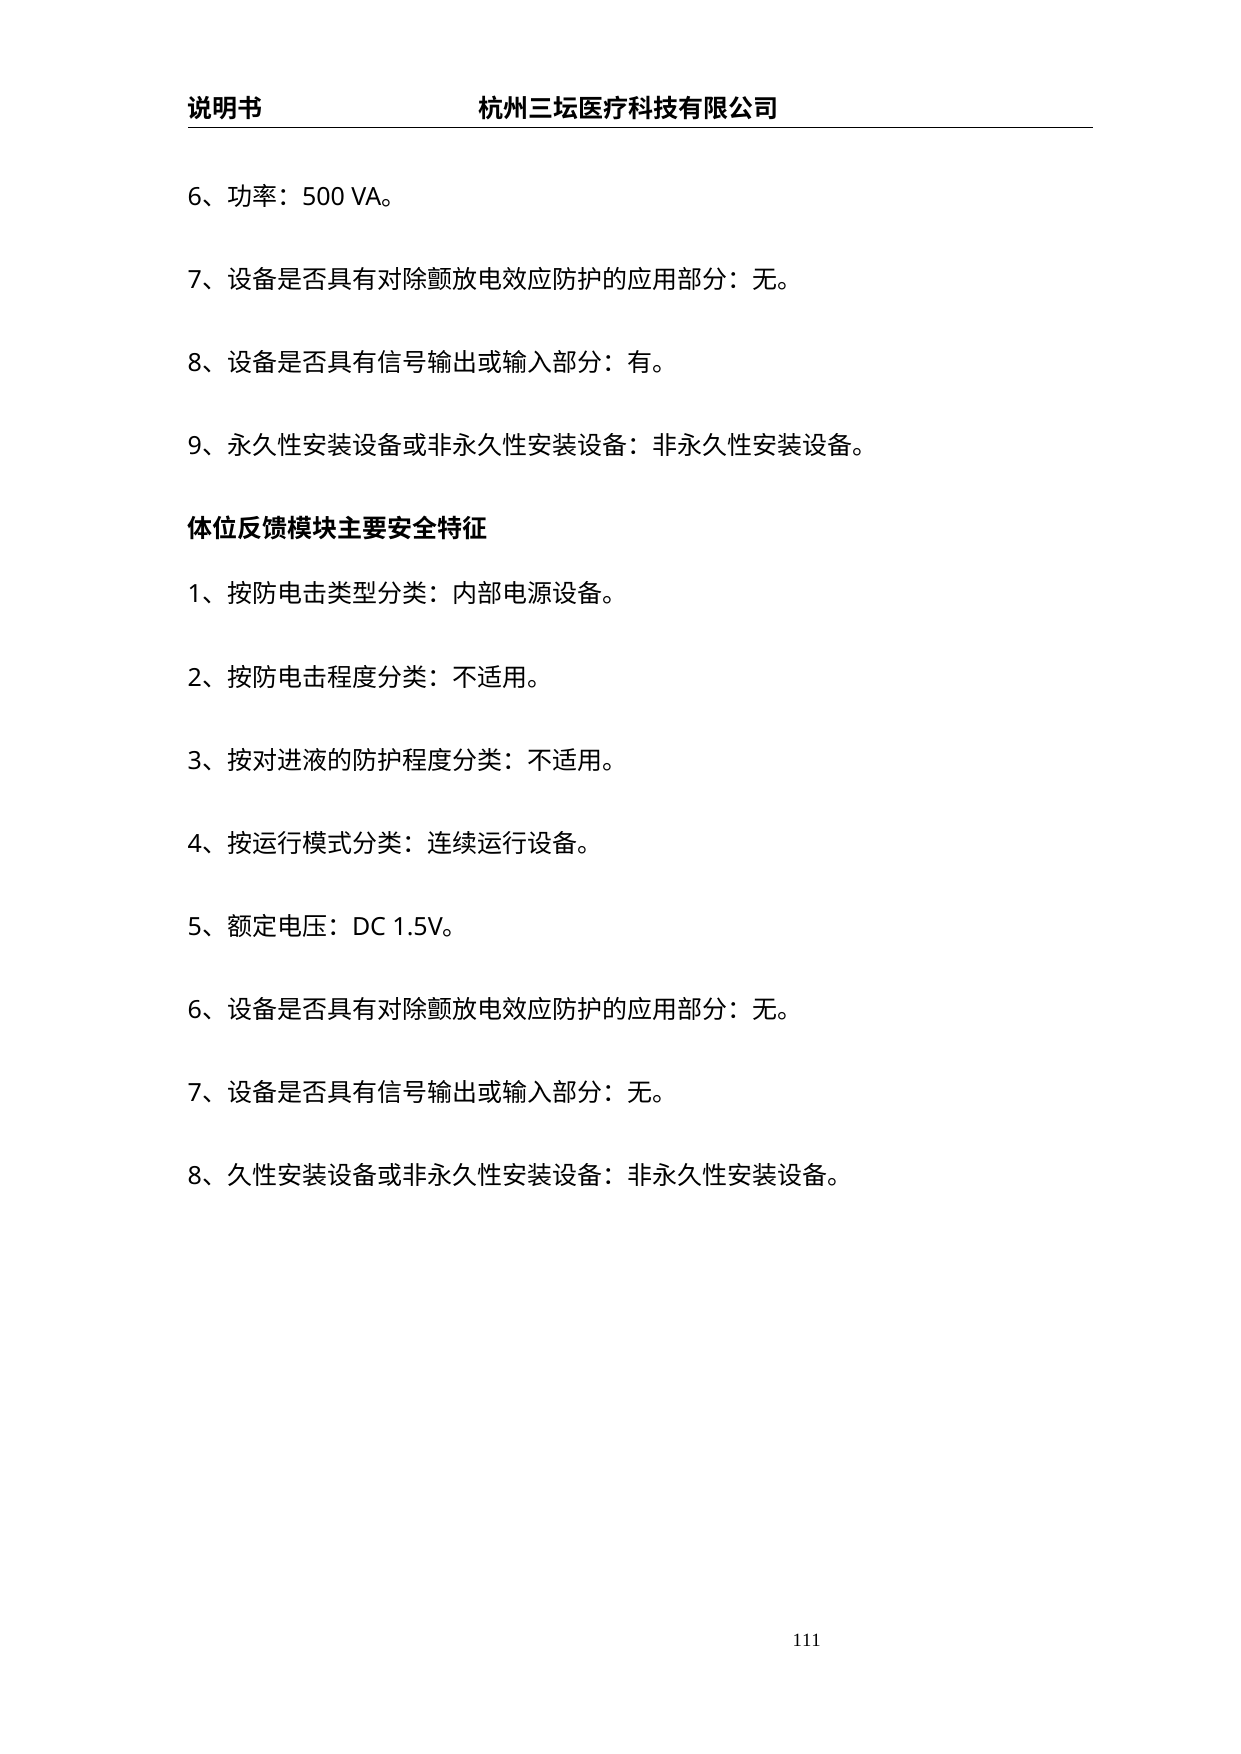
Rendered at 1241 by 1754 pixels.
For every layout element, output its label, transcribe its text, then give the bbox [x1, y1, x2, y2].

text 6、设备是否具有对除颤放电效应防护的应用部分：无。 [187, 975, 1093, 1040]
text 7、设备是否具有信号输出或输入部分：无。 [187, 1058, 1093, 1123]
text 4、按运行模式分类：连续运行设备。 [187, 809, 1093, 874]
text 7、设备是否具有对除颤放电效应防护的应用部分：无。 [187, 245, 1093, 310]
text 6、功率：500 VA。 [187, 162, 1093, 227]
text 2、按防电击程度分类：不适用。 [187, 643, 1093, 708]
text 1、按防电击类型分类：内部电源设备。 [187, 559, 1093, 624]
text 8、设备是否具有信号输出或输入部分：有。 [187, 328, 1093, 393]
text 5、额定电压：DC 1.5V。 [187, 892, 1093, 957]
text 3、按对进液的防护程度分类：不适用。 [187, 726, 1093, 791]
text 9、永久性安装设备或非永久性安装设备：非永久性安装设备。 [187, 411, 1093, 476]
text 体位反馈模块主要安全特征 [187, 494, 1093, 559]
text 8、久性安装设备或非永久性安装设备：非永久性安装设备。 [187, 1141, 1093, 1206]
